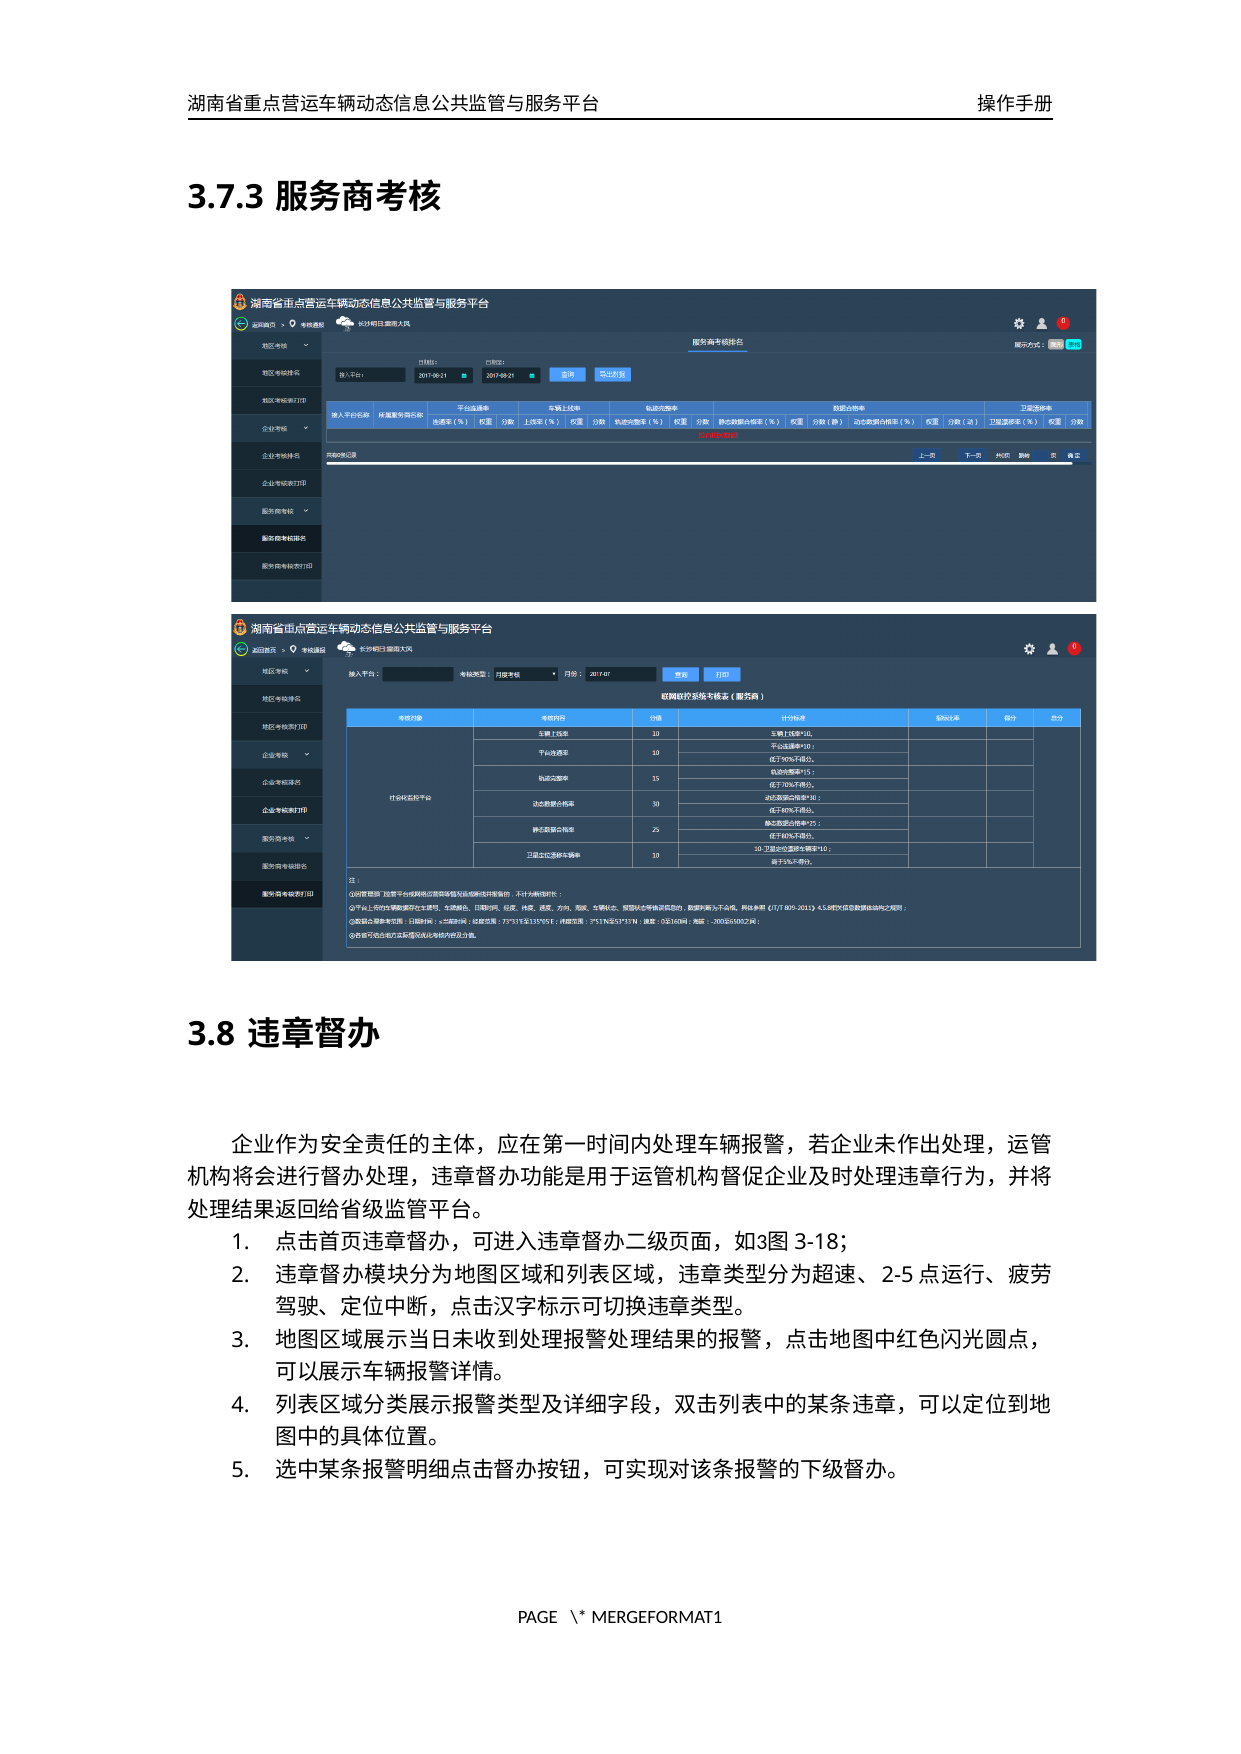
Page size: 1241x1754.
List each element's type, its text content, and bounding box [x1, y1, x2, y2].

text 企业作为安全责任的主体，应在第一时间内处理车辆报警，若企业未作出处理，运管机构将会进行督办处理，违章督办功能是用于运管机构督促企业及时处理违章行为，并将处理结果返回给省级监管平台。 [187, 1126, 1053, 1224]
list 违章督办模块分为地图区域和列表区域，违章类型分为超速、2-5点运行、疲劳驾驶、定位中断，点击汉字标示可切换违章类型。 [231, 1256, 1053, 1321]
subtitle 服务商考核 [187, 162, 1053, 227]
list 列表区域分类展示报警类型及详细字段，双击列表中的某条违章，可以定位到地图中的具体位置。 [231, 1386, 1053, 1451]
list 地图区域展示当日未收到处理报警处理结果的报警，点击地图中红色闪光圆点，可以展示车辆报警详情。 [231, 1321, 1053, 1386]
picture [231, 614, 1097, 961]
list 选中某条报警明细点击督办按钮，可实现对该条报警的下级督办。 [231, 1451, 1053, 1484]
picture [231, 289, 1097, 602]
subtitle 违章督办 [187, 999, 1053, 1064]
